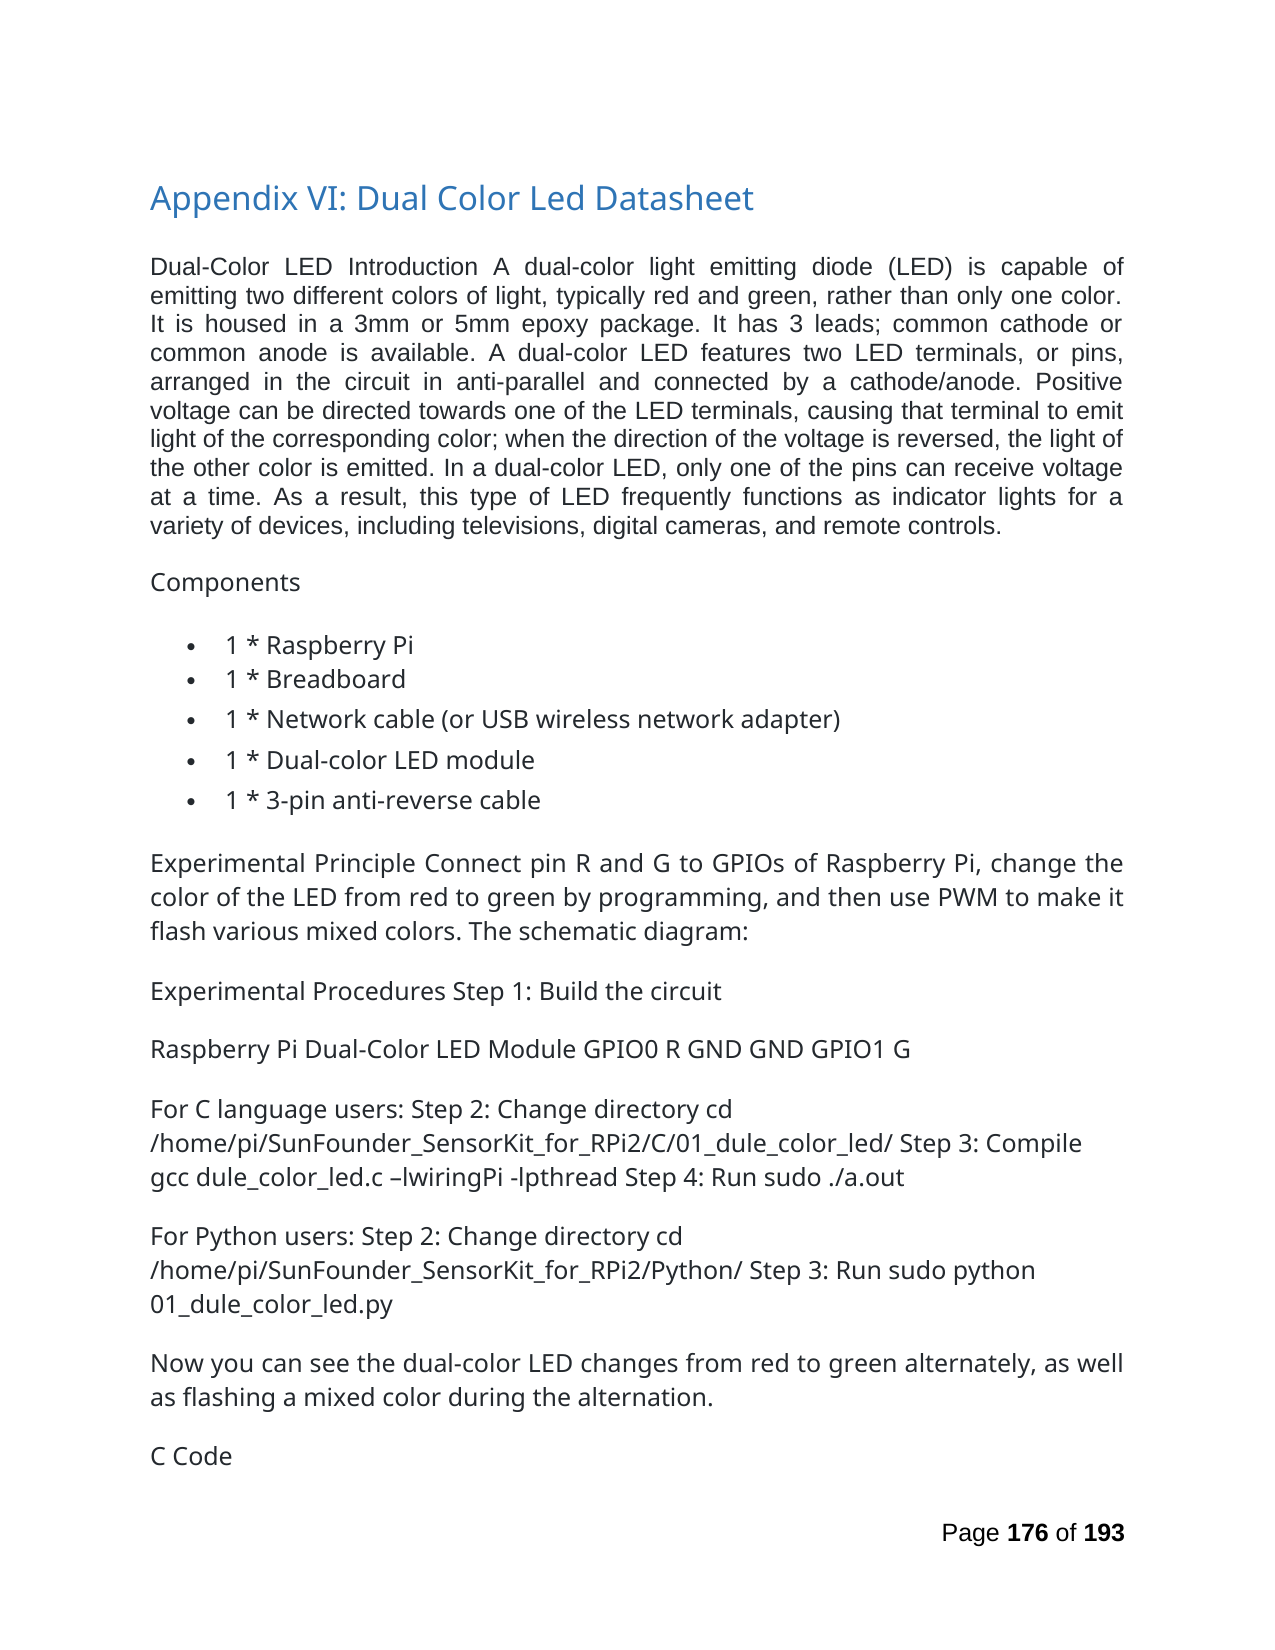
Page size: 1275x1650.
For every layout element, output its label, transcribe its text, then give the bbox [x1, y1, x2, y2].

text Experimental Principle Connect pin R and G to GPIOs of Raspberry Pi, change the color of the LED from red to green by programming, and then use PWM to make it flash various mixed colors. The schematic diagram: [150, 846, 1125, 948]
list 1 * Raspberry Pi [187, 628, 1125, 662]
text Now you can see the dual-color LED changes from red to green alternately, as well as flashing a mixed color during the alternation. [150, 1346, 1125, 1414]
text Experimental Procedures Step 1: Build the circuit [150, 973, 1125, 1007]
text For Python users: Step 2: Change directory cd /home/pi/SunFounder_SensorKit_for_RPi2/Python/ Step 3: Run sudo python 01_dule_color_led.py [150, 1218, 1125, 1321]
list 1 * Dual-color LED module [187, 742, 1125, 776]
subtitle Appendix VI: Dual Color Led Datasheet [150, 175, 1125, 220]
text C Code [150, 1439, 1125, 1473]
text Raspberry Pi Dual-Color LED Module GPIO0 R GND GND GPIO1 G [150, 1032, 1125, 1066]
list 1 * 3-pin anti-reverse cable [187, 783, 1125, 817]
text Dual-Color LED Introduction A dual-color light emitting diode (LED) is capable of emitting two different colors of light, typically red and green, rather than only one color. It is housed in a 3mm or 5mm epoxy package. It has 3 leads; common cathode or common anode is available. A dual-color LED features two LED terminals, or pins, arranged in the circuit in anti-parallel and connected by a cathode/anode. Positive voltage can be directed towards one of the LED terminals, causing that terminal to emit light of the corresponding color; when the direction of the voltage is reversed, the light of the other color is emitted. In a dual-color LED, only one of the pins can receive voltage at a time. As a result, this type of LED frequently functions as indicator lights for a variety of devices, including televisions, digital cameras, and remote controls. [150, 252, 1125, 539]
list 1 * Network cable (or USB wireless network adapter) [187, 702, 1125, 736]
text Components [150, 564, 1125, 598]
list 1 * Breadboard [187, 662, 1125, 696]
text For C language users: Step 2: Change directory cd /home/pi/SunFounder_SensorKit_for_RPi2/C/01_dule_color_led/ Step 3: Compile gcc dule_color_led.c –lwiringPi -lpthread Step 4: Run sudo ./a.out [150, 1091, 1125, 1193]
